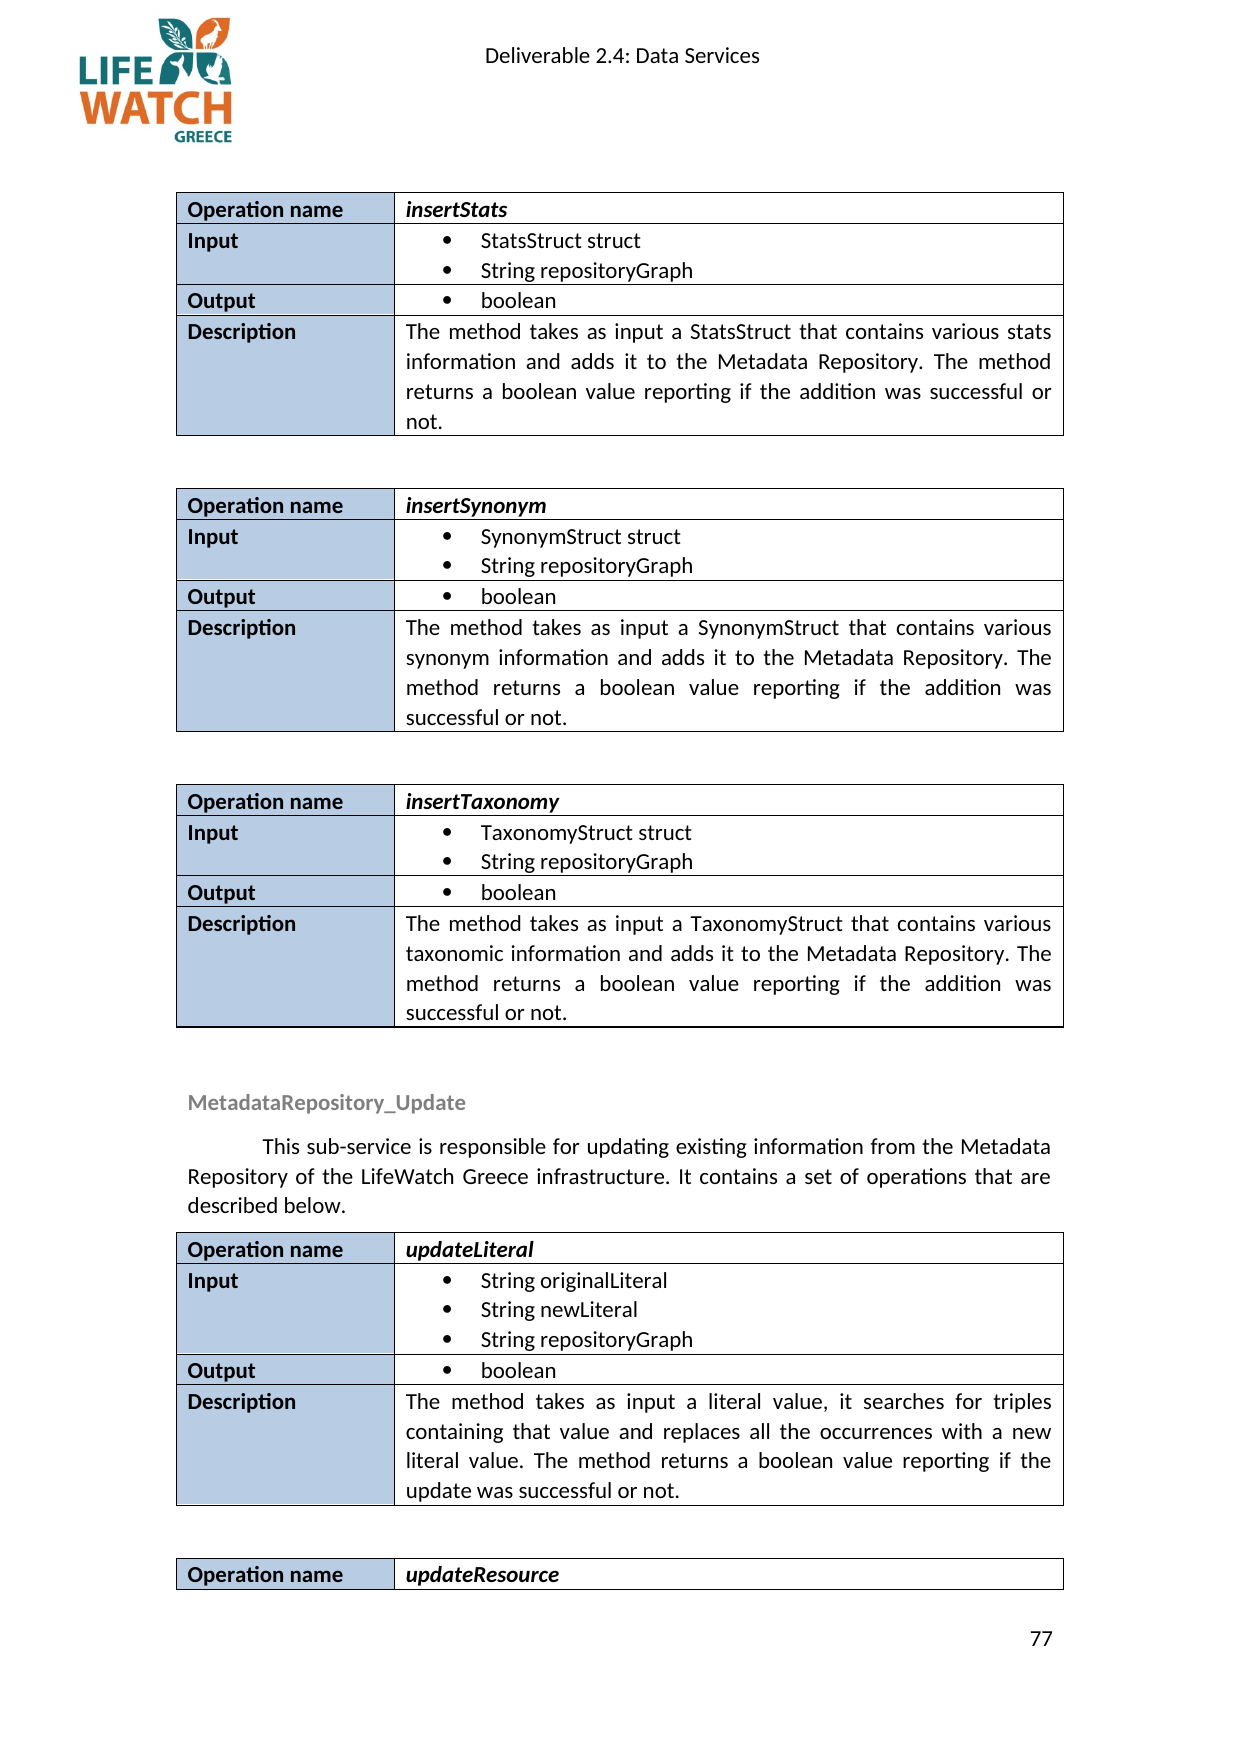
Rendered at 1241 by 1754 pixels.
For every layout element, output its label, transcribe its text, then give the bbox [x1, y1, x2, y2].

table_header Operation name [177, 785, 394, 815]
table_cell Input [177, 520, 394, 579]
subtitle MetadataRepository_Update [187, 1088, 1053, 1116]
table_cell Output [177, 581, 394, 610]
table_cell Description [177, 316, 394, 435]
table_cell The method takes as input a literal value, it searches for triples containing that value and replaces all the occurrences with a new literal value. The method returns a boolean value reporting if the update was successful or not. [395, 1385, 1063, 1504]
table_header updateLiteral [395, 1233, 1063, 1263]
picture [64, 0, 251, 163]
table_cell Description [177, 611, 394, 731]
table_cell Output [177, 285, 394, 314]
table_header Operation name [177, 1233, 394, 1263]
table_cell SynonymStruct struct String repositoryGraph [395, 520, 1063, 579]
text This sub-service is responsible for updating existing information from the Metadata Repository of the LifeWatch Greece infrastructure. It contains a set of operations that are described below. [187, 1130, 1053, 1220]
table_cell Input [177, 224, 394, 284]
table_header insertSynonym [395, 489, 1063, 519]
table_cell boolean [395, 876, 1063, 906]
table_cell Description [177, 1385, 394, 1504]
table_cell TaxonomyStruct struct String repositoryGraph [395, 816, 1063, 875]
table_header updateResource [395, 1559, 1063, 1589]
table_header Operation name [177, 193, 394, 223]
table_header insertTaxonomy [395, 785, 1063, 815]
table_cell Input [177, 816, 394, 875]
table_cell Output [177, 876, 394, 906]
table_cell The method takes as input a TaxonomyStruct that contains various taxonomic information and adds it to the Metadata Repository. The method returns a boolean value reporting if the addition was successful or not. [395, 907, 1063, 1026]
table_cell String originalLiteral String newLiteral String repositoryGraph [395, 1264, 1063, 1353]
table_cell boolean [395, 1355, 1063, 1384]
table_cell The method takes as input a StatsStruct that contains various stats information and adds it to the Metadata Repository. The method returns a boolean value reporting if the addition was successful or not. [395, 316, 1063, 435]
table_header insertStats [395, 193, 1063, 223]
table_cell Output [177, 1355, 394, 1384]
table_cell StatsStruct struct String repositoryGraph [395, 224, 1063, 284]
table_cell boolean [395, 285, 1063, 314]
table_cell boolean [395, 581, 1063, 610]
table_cell The method takes as input a SynonymStruct that contains various synonym information and adds it to the Metadata Repository. The method returns a boolean value reporting if the addition was successful or not. [395, 611, 1063, 731]
table_cell Description [177, 907, 394, 1026]
table_header Operation name [177, 489, 394, 519]
table_header Operation name [177, 1559, 394, 1589]
table_cell Input [177, 1264, 394, 1353]
